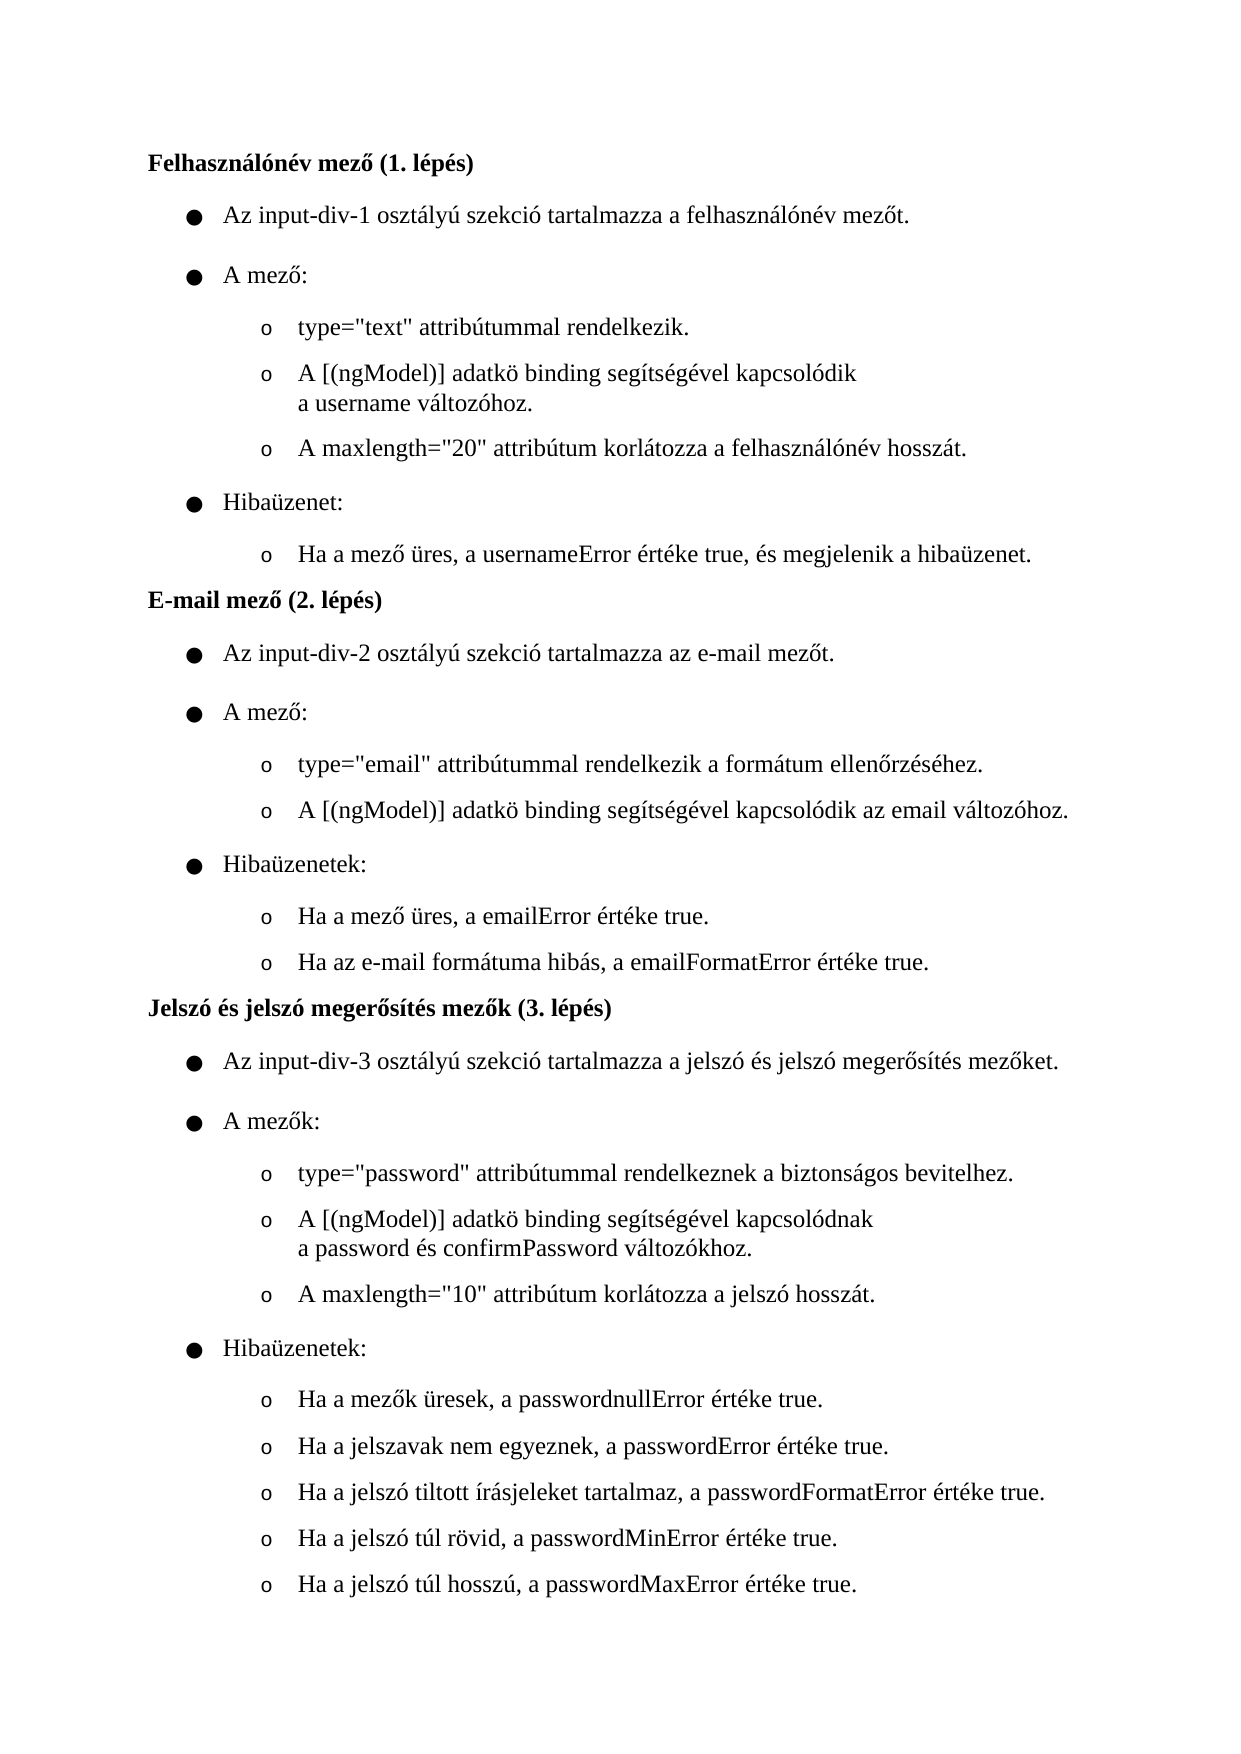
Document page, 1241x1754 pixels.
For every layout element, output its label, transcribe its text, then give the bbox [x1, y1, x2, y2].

list Ha az e-mail formátuma hibás, a emailFormatError értéke true. [260, 947, 1093, 977]
list Ha a jelszó tiltott írásjeleket tartalmaz, a passwordFormatError értéke true. [260, 1477, 1093, 1507]
list Ha a mezők üresek, a passwordnullError értéke true. [260, 1384, 1093, 1414]
list type="password" attribútummal rendelkeznek a biztonságos bevitelhez. [260, 1158, 1093, 1187]
list A mező: [185, 252, 1093, 295]
list Ha a mező üres, a emailError értéke true. [260, 901, 1093, 931]
list type="text" attribútummal rendelkezik. [260, 312, 1093, 341]
list A [(ngModel)] adatkö binding segítségével kapcsolódnak a password és confirmPassword változókhoz. [260, 1204, 1093, 1262]
list Ha a mező üres, a usernameError értéke true, és megjelenik a hibaüzenet. [260, 539, 1093, 568]
list A maxlength="10" attribútum korlátozza a jelszó hosszát. [260, 1279, 1093, 1308]
list Hibaüzenet: [185, 479, 1093, 522]
list Ha a jelszó túl rövid, a passwordMinError értéke true. [260, 1523, 1093, 1553]
list Az input-div-3 osztályú szekció tartalmazza a jelszó és jelszó megerősítés mezőket. [185, 1039, 1093, 1082]
text E-mail mező (2. lépés) [148, 585, 1093, 614]
list Az input-div-1 osztályú szekció tartalmazza a felhasználónév mezőt. [185, 193, 1093, 236]
list A [(ngModel)] adatkö binding segítségével kapcsolódik a username változóhoz. [260, 358, 1093, 416]
list Hibaüzenetek: [185, 1325, 1093, 1368]
list Ha a jelszavak nem egyeznek, a passwordError értéke true. [260, 1431, 1093, 1460]
list A [(ngModel)] adatkö binding segítségével kapcsolódik az email változóhoz. [260, 795, 1093, 825]
list Ha a jelszó túl hosszú, a passwordMaxError értéke true. [260, 1569, 1093, 1599]
list A maxlength="20" attribútum korlátozza a felhasználónév hosszát. [260, 433, 1093, 463]
list A mezők: [185, 1098, 1093, 1141]
text Felhasználónév mező (1. lépés) [148, 148, 1093, 176]
list type="email" attribútummal rendelkezik a formátum ellenőrzéséhez. [260, 749, 1093, 779]
text Jelszó és jelszó megerősítés mezők (3. lépés) [148, 993, 1093, 1022]
list Az input-div-2 osztályú szekció tartalmazza az e-mail mezőt. [185, 630, 1093, 673]
list A mező: [185, 690, 1093, 732]
list Hibaüzenetek: [185, 842, 1093, 884]
